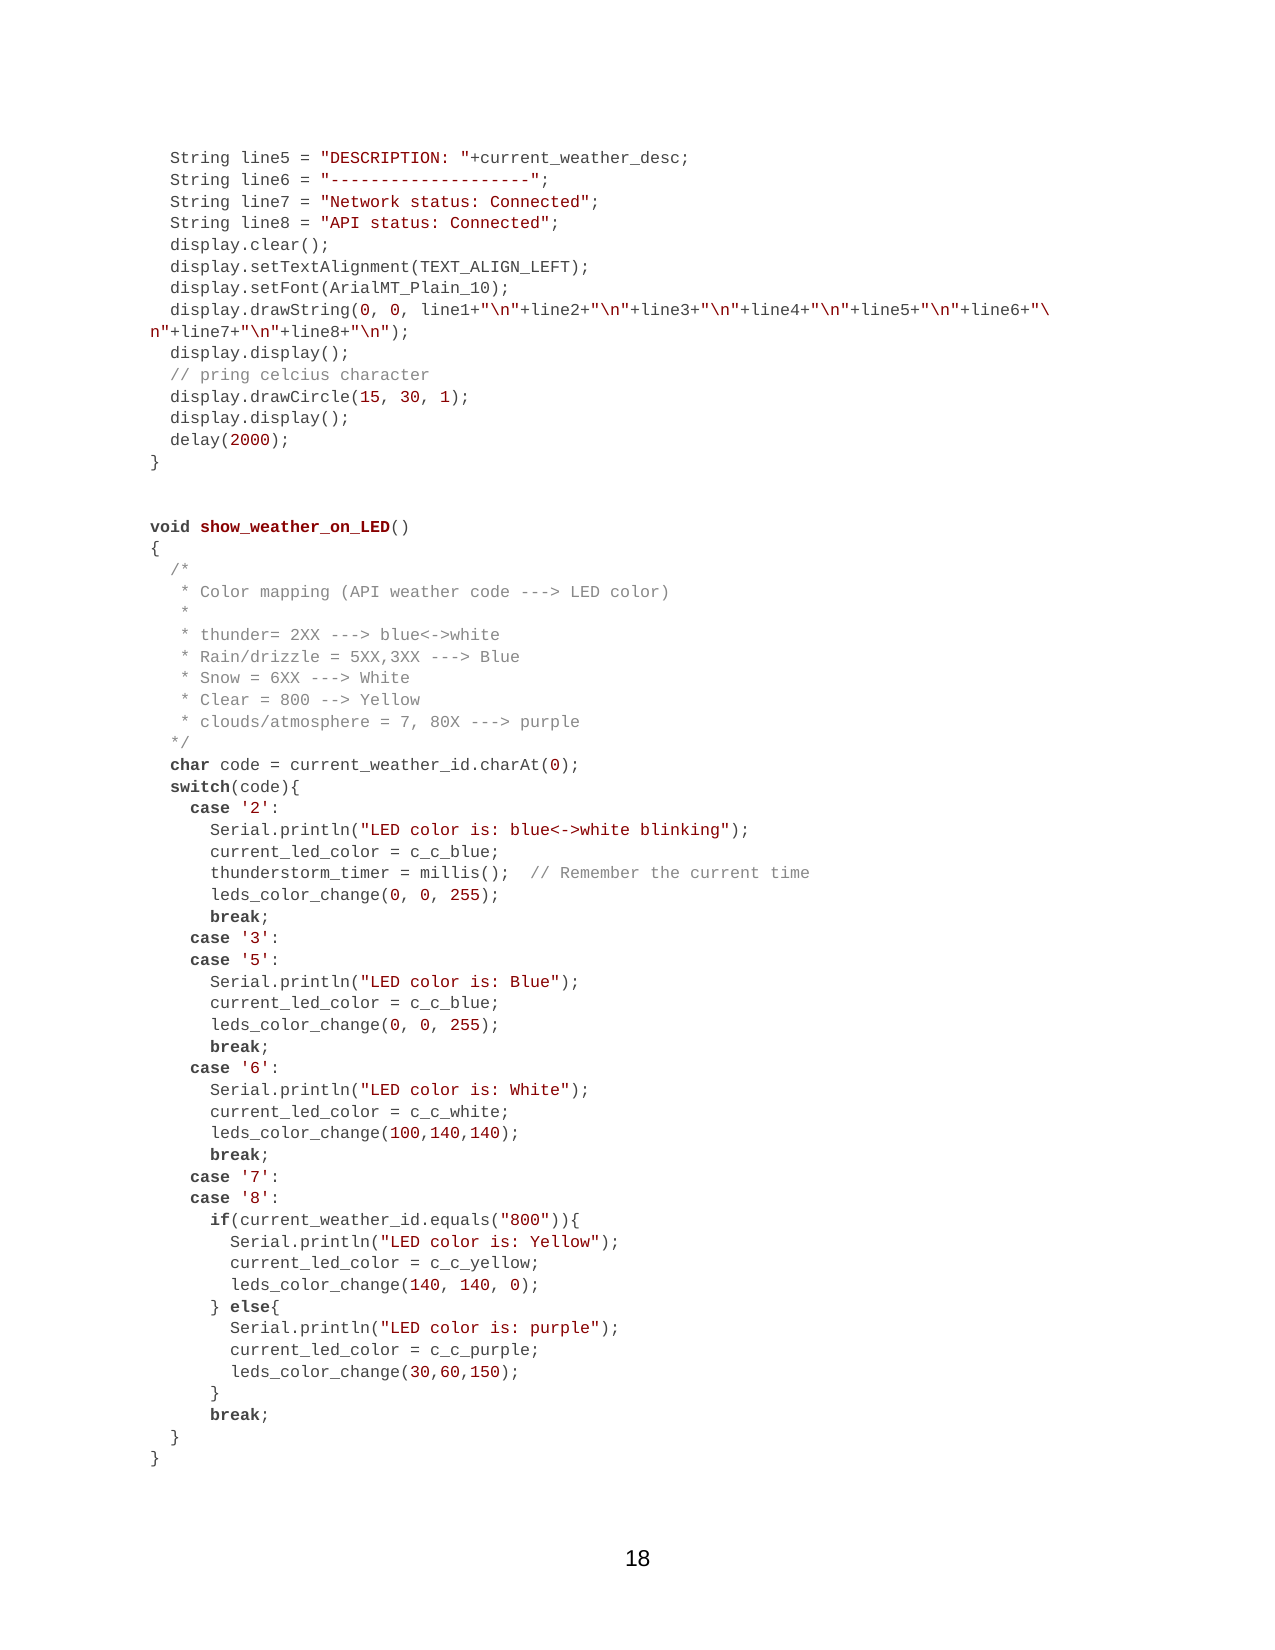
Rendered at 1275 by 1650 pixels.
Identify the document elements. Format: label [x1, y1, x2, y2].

text [150, 150, 1125, 1491]
